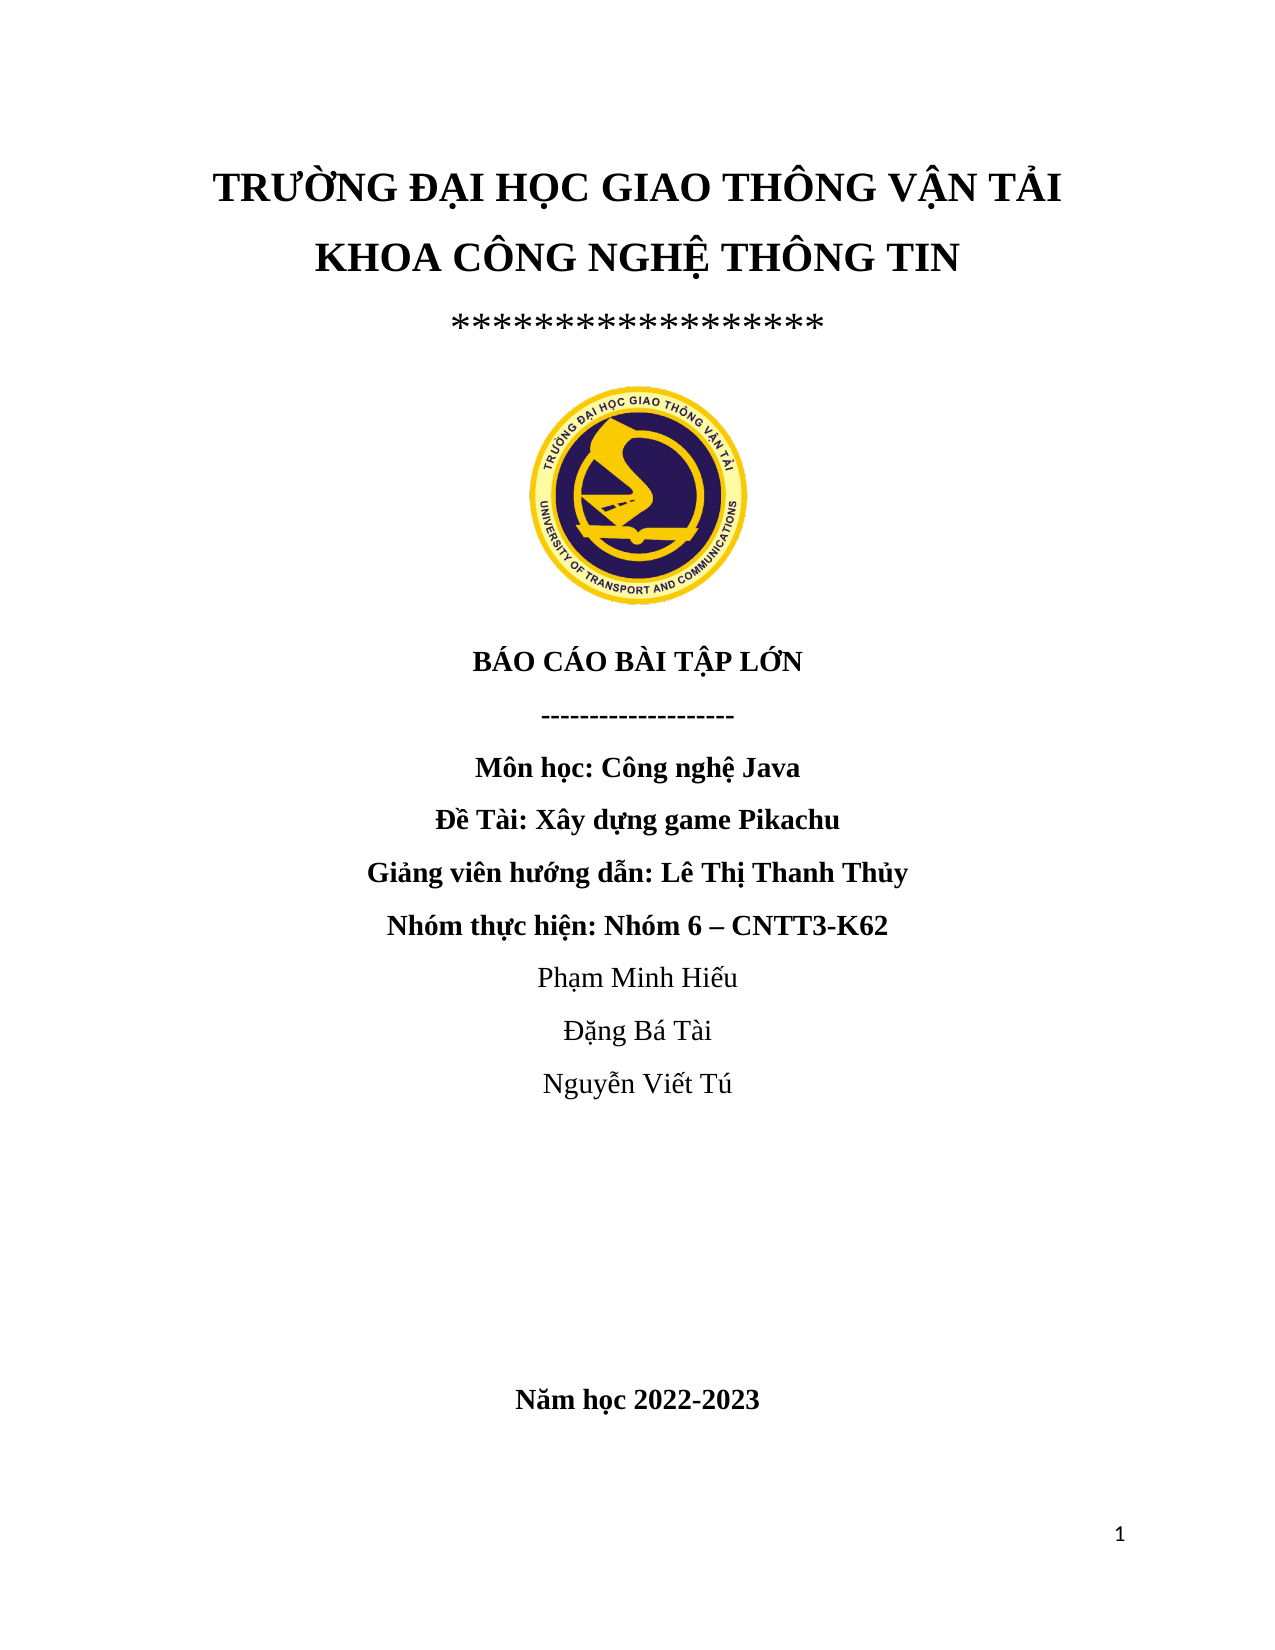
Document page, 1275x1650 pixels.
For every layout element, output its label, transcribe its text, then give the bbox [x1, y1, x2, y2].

picture [507, 372, 768, 627]
text Năm học 2022-2023 [150, 1382, 1125, 1416]
text Đề Tài: Xây dựng game Pikachu [150, 802, 1125, 836]
text Phạm Minh Hiếu [150, 961, 1125, 994]
text KHOA CÔNG NGHỆ THÔNG TIN [150, 232, 1125, 280]
text Đặng Bá Tài [150, 1013, 1125, 1047]
text Môn học: Công nghệ Java [150, 750, 1125, 783]
text BÁO CÁO BÀI TẬP LỚN [150, 644, 1125, 678]
text Nguyễn Viết Tú [150, 1066, 1125, 1099]
text Nhóm thực hiện: Nhóm 6 – CNTT3-K62 [150, 908, 1125, 941]
text -------------------- [150, 697, 1125, 731]
text Giảng viên hướng dẫn: Lê Thị Thanh Thủy [150, 855, 1125, 889]
text ****************** [150, 302, 1125, 350]
text TRƯỜNG ĐẠI HỌC GIAO THÔNG VẬN TẢI [150, 162, 1125, 210]
